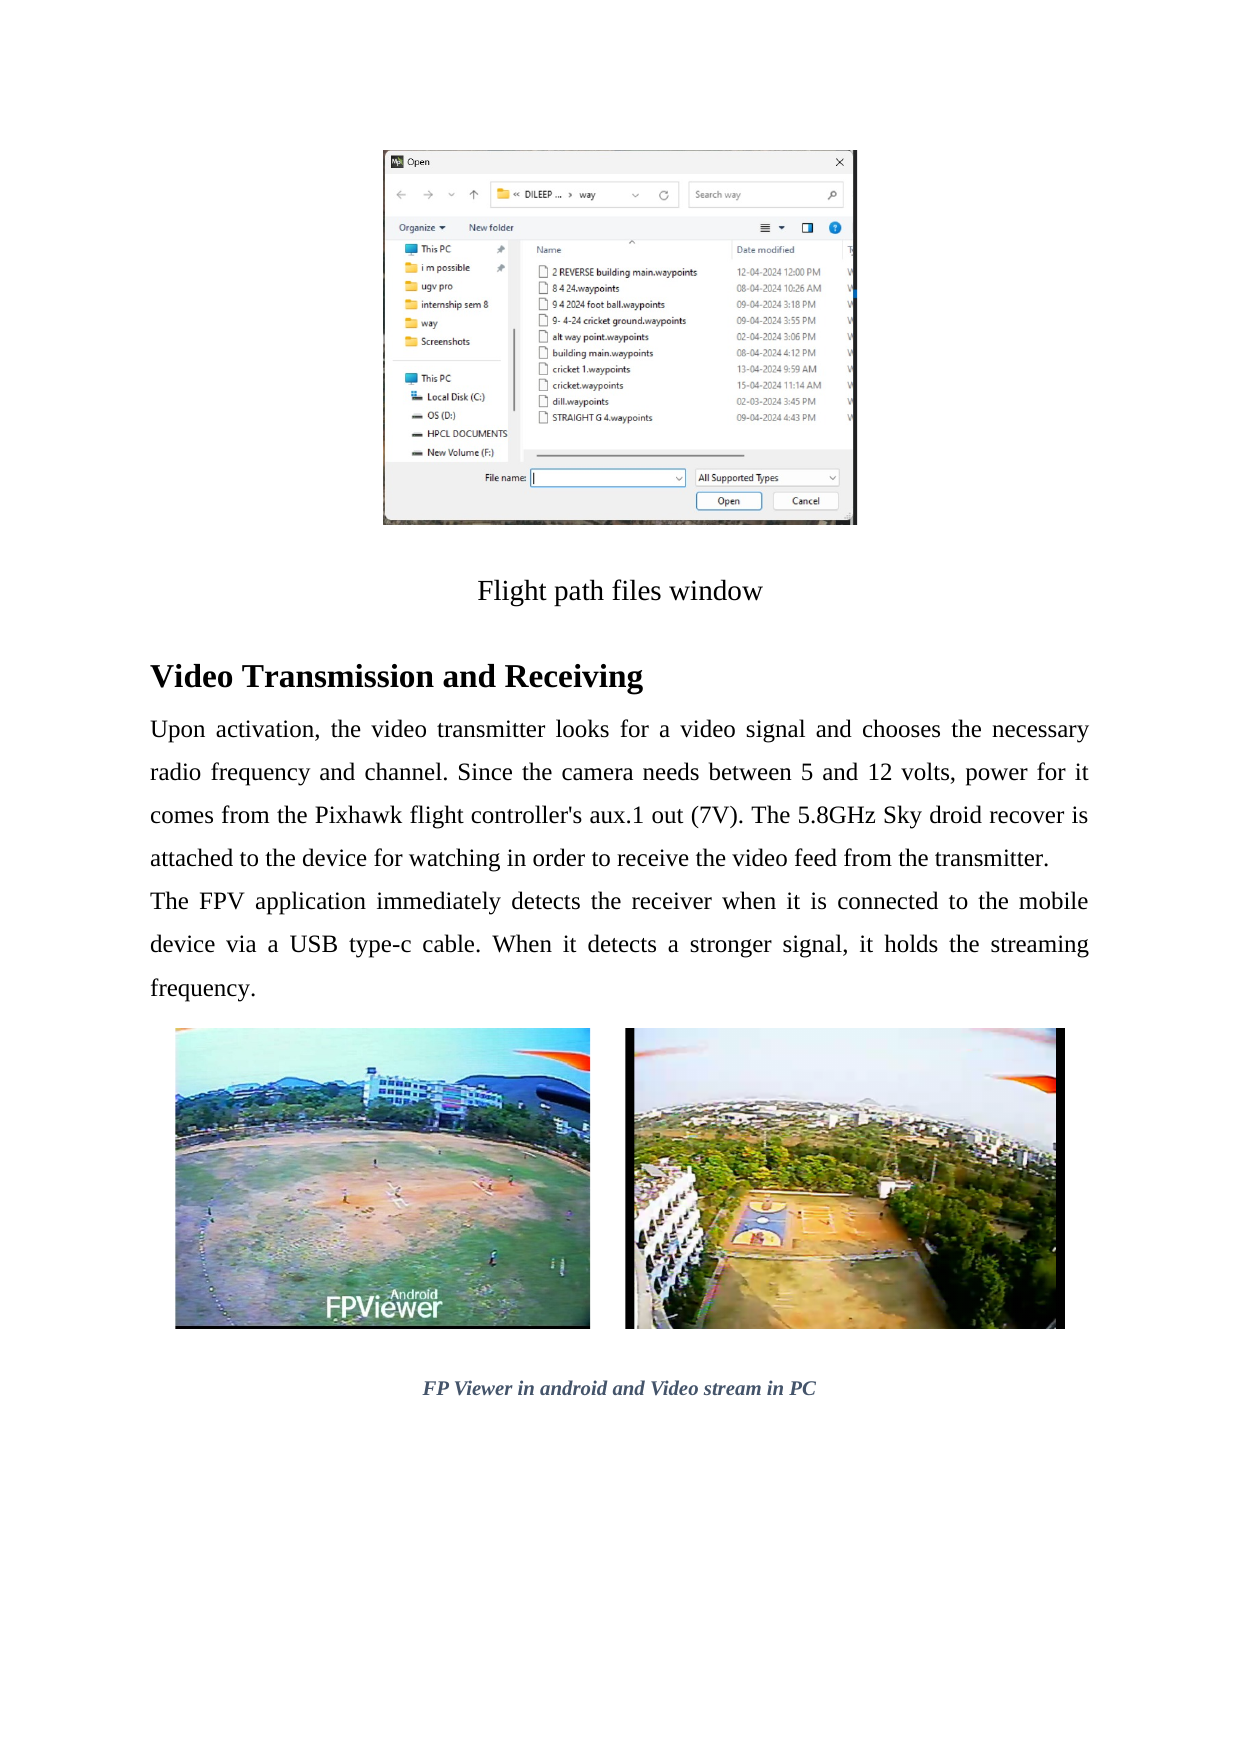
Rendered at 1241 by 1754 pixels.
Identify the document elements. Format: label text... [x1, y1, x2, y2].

text FP Viewer in android and Video stream in PC [150, 1376, 1090, 1400]
text The FPV application immediately detects the receiver when it is connected to the mobile device via a USB type-c cable. When it detects a stronger signal, it holds the streaming frequency. [150, 886, 1090, 1001]
text Flight path files window [150, 573, 1090, 606]
text Upon activation, the video transmitter looks for a video signal and chooses the necessary radio frequency and channel. Since the camera needs between 5 and 12 volts, power for it comes from the Pixhawk flight controller's aux.1 out (7V). The 5.8GHz Sky droid recover is attached to the device for watching in order to receive the video feed from the transmitter. [150, 714, 1090, 872]
picture [175, 1028, 591, 1329]
picture [625, 1028, 1065, 1329]
subtitle Video Transmission and Receiving [150, 656, 1090, 695]
picture [383, 150, 858, 525]
